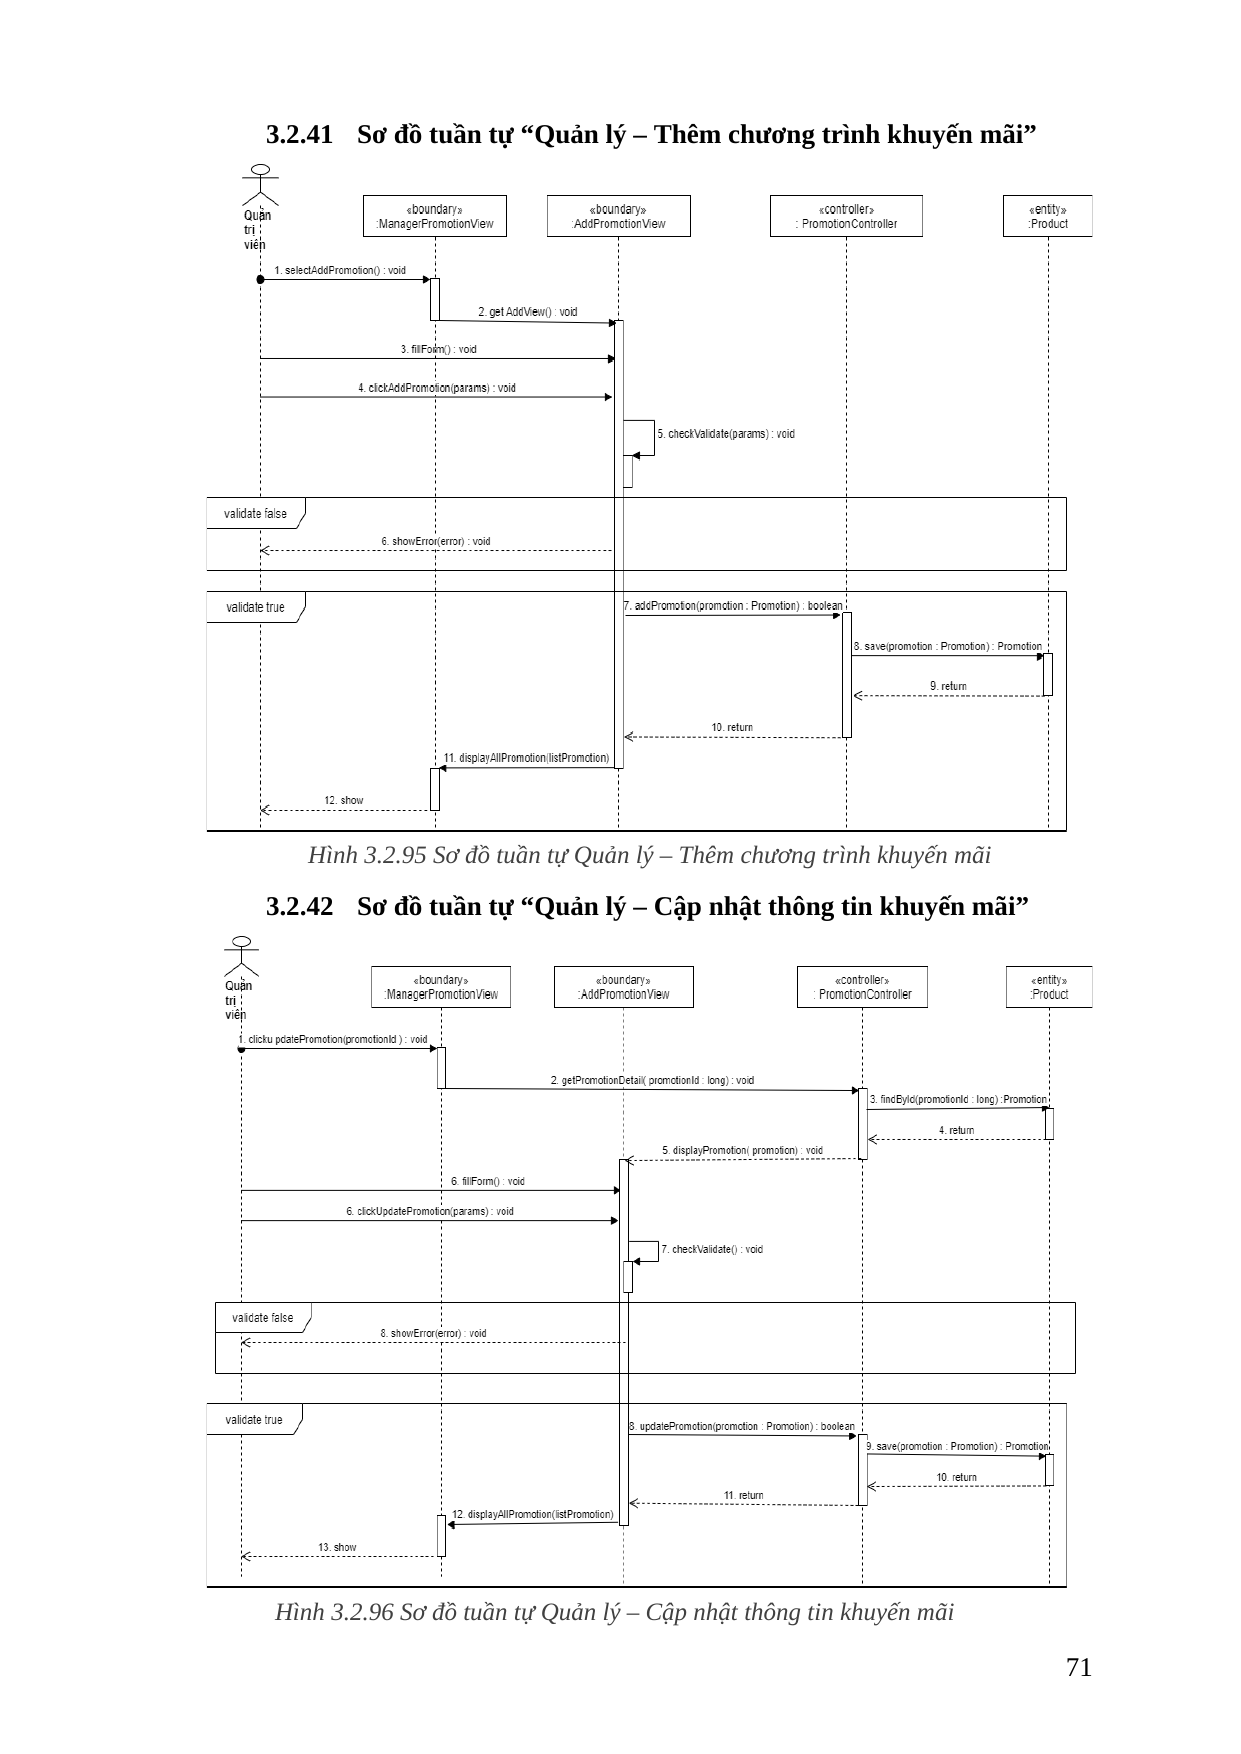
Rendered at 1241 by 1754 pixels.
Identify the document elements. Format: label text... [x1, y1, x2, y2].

picture [206, 164, 1093, 832]
subtitle Sơ đồ tuần tự “Quản lý – Thêm chương trình khuyến mãi” [266, 118, 1092, 149]
subtitle Sơ đồ tuần tự “Quản lý – Cập nhật thông tin khuyến mãi” [266, 890, 1092, 921]
picture [206, 936, 1093, 1588]
